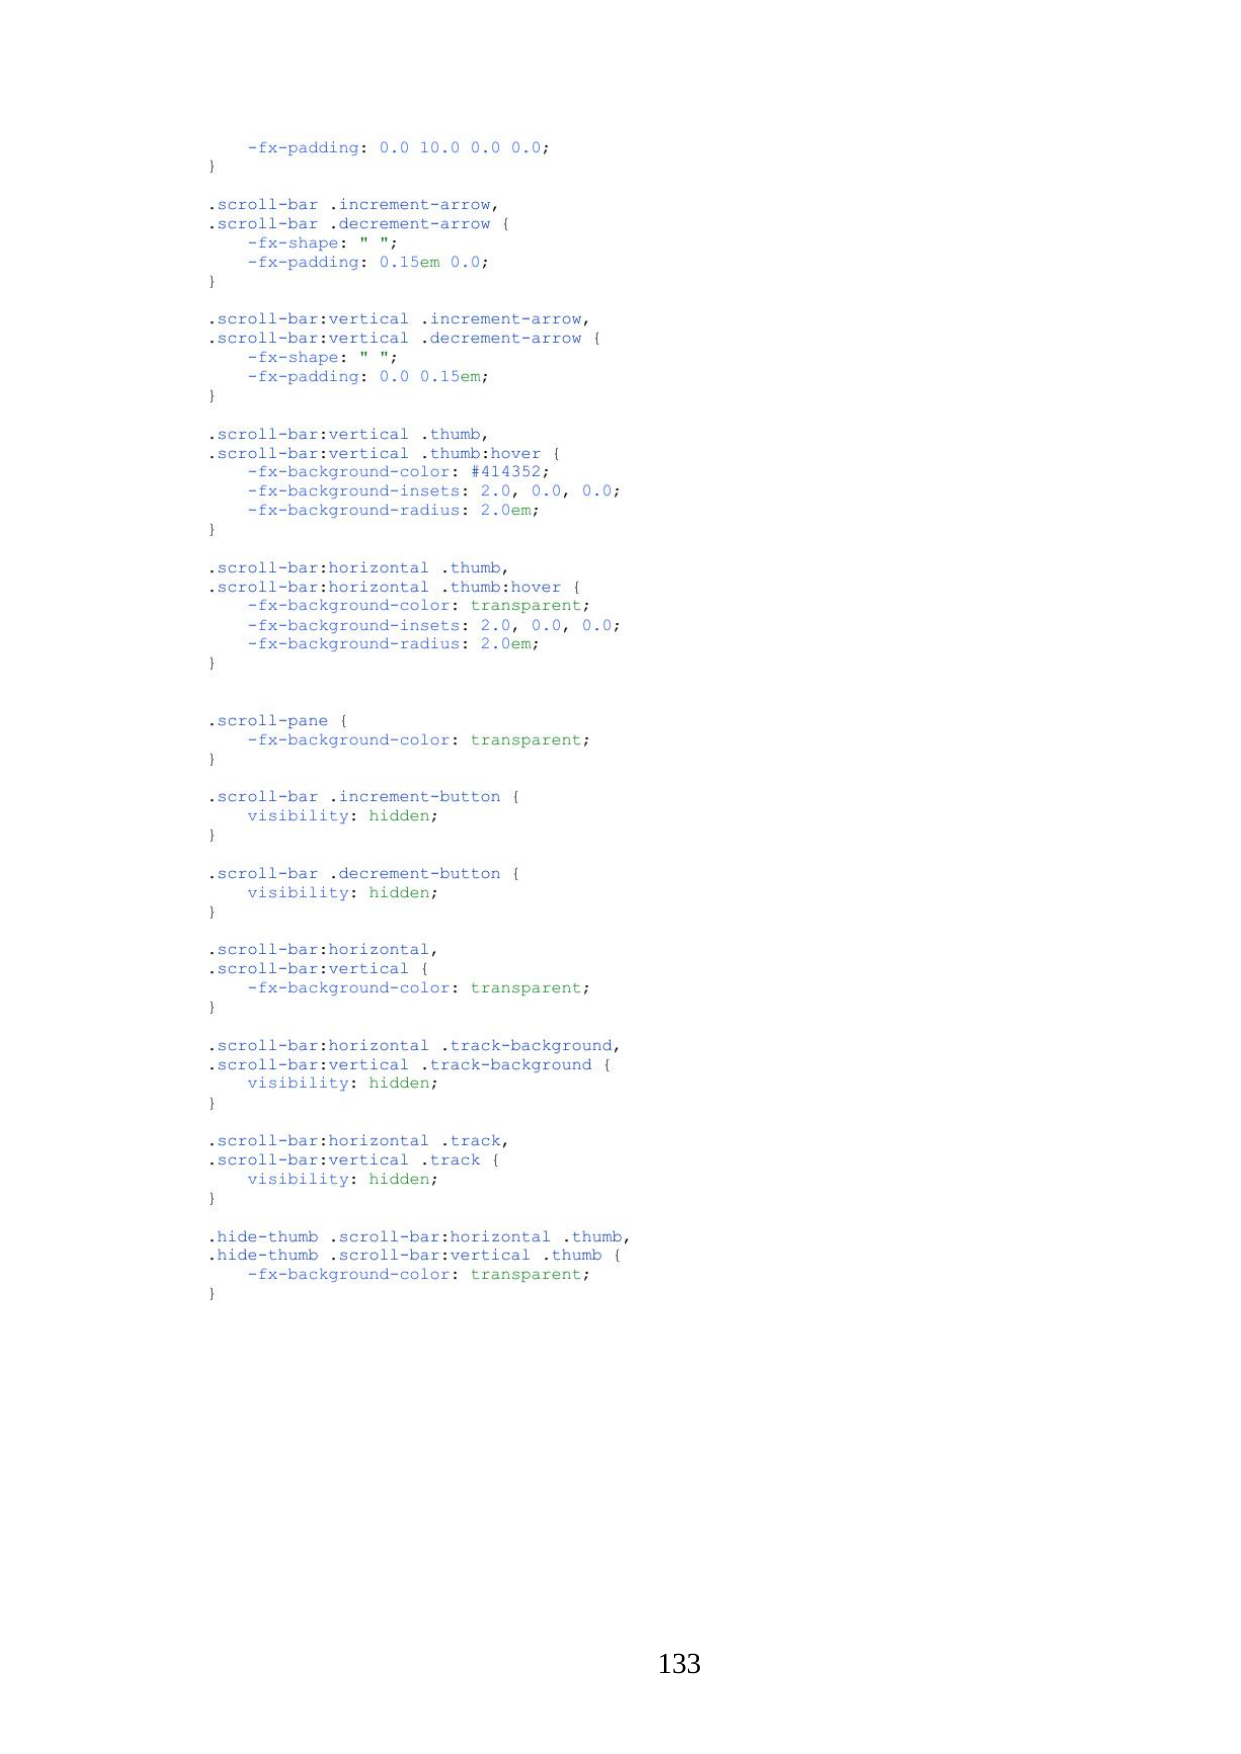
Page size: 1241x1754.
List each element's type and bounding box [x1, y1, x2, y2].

picture [177, 118, 1182, 1539]
